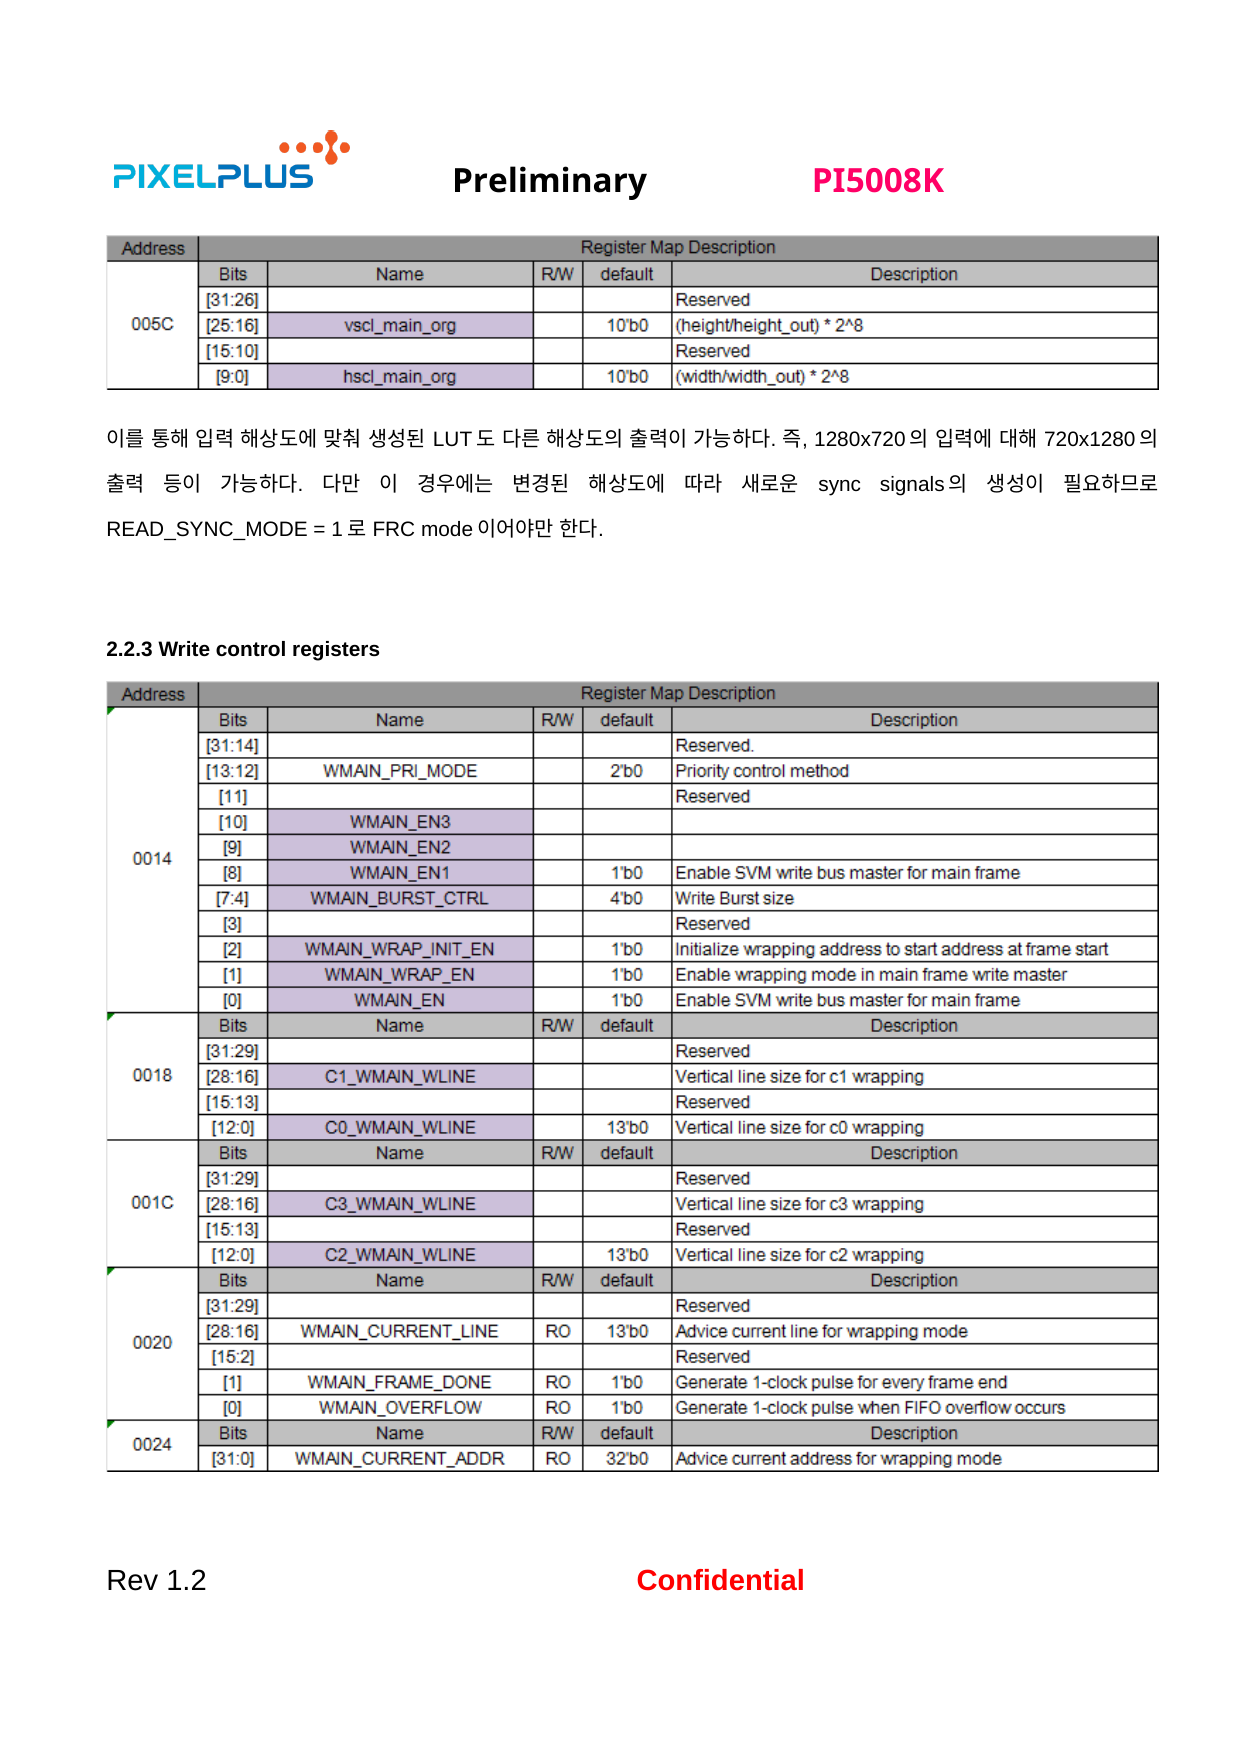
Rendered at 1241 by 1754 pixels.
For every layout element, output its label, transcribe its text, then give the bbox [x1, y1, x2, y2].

text 이를 통해 입력 해상도에 맞춰 생성된 LUT도 다른 해상도의 출력이 가능하다. 즉, 1280x720의 입력에 대해 720x1280의 출력 등이 가능하다. 다만 이 경우에는 변경된 해상도에 따라 새로운 sync signals의 생성이 필요하므로 READ_SYNC_MODE = 1로 FRC mode이어야만 한다. [106, 422, 1159, 543]
picture [106, 681, 1159, 1472]
picture [106, 235, 1159, 390]
picture [106, 125, 355, 193]
subtitle Write control registers [106, 636, 1159, 661]
